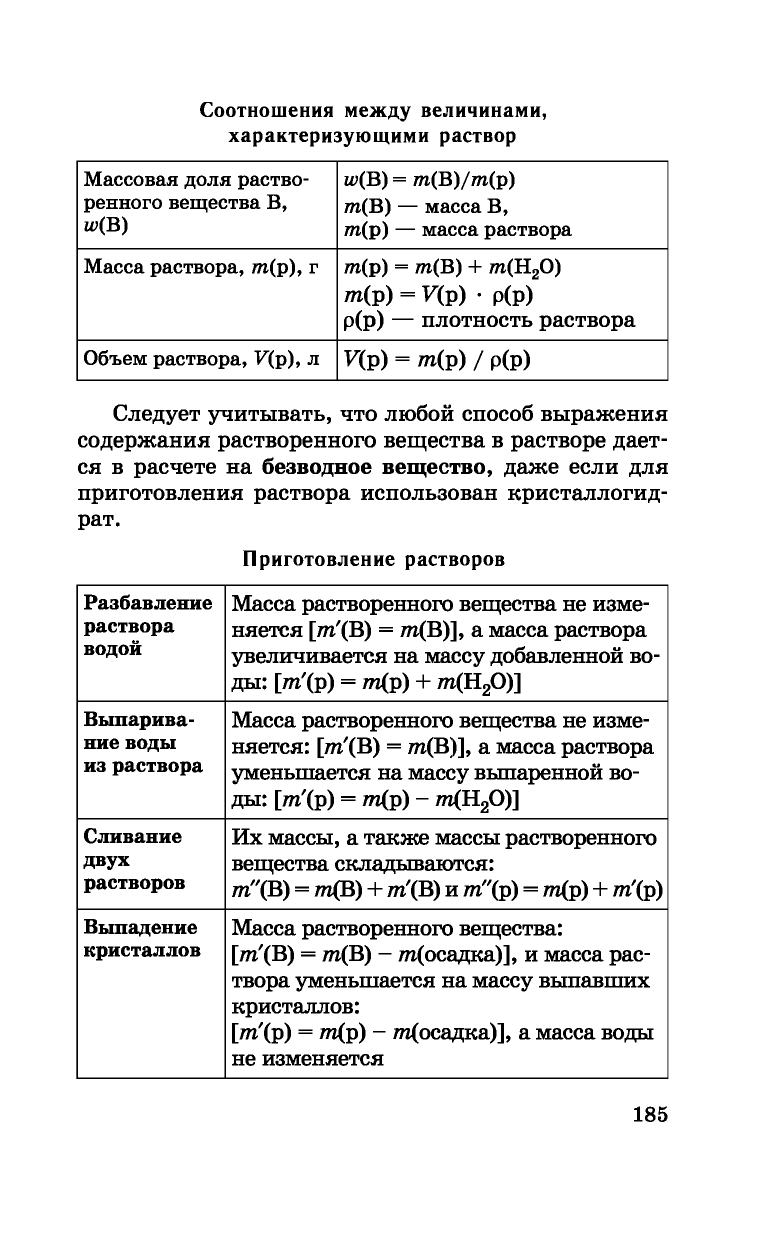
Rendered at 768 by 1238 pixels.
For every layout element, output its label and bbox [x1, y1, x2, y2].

picture [76, 102, 669, 1122]
